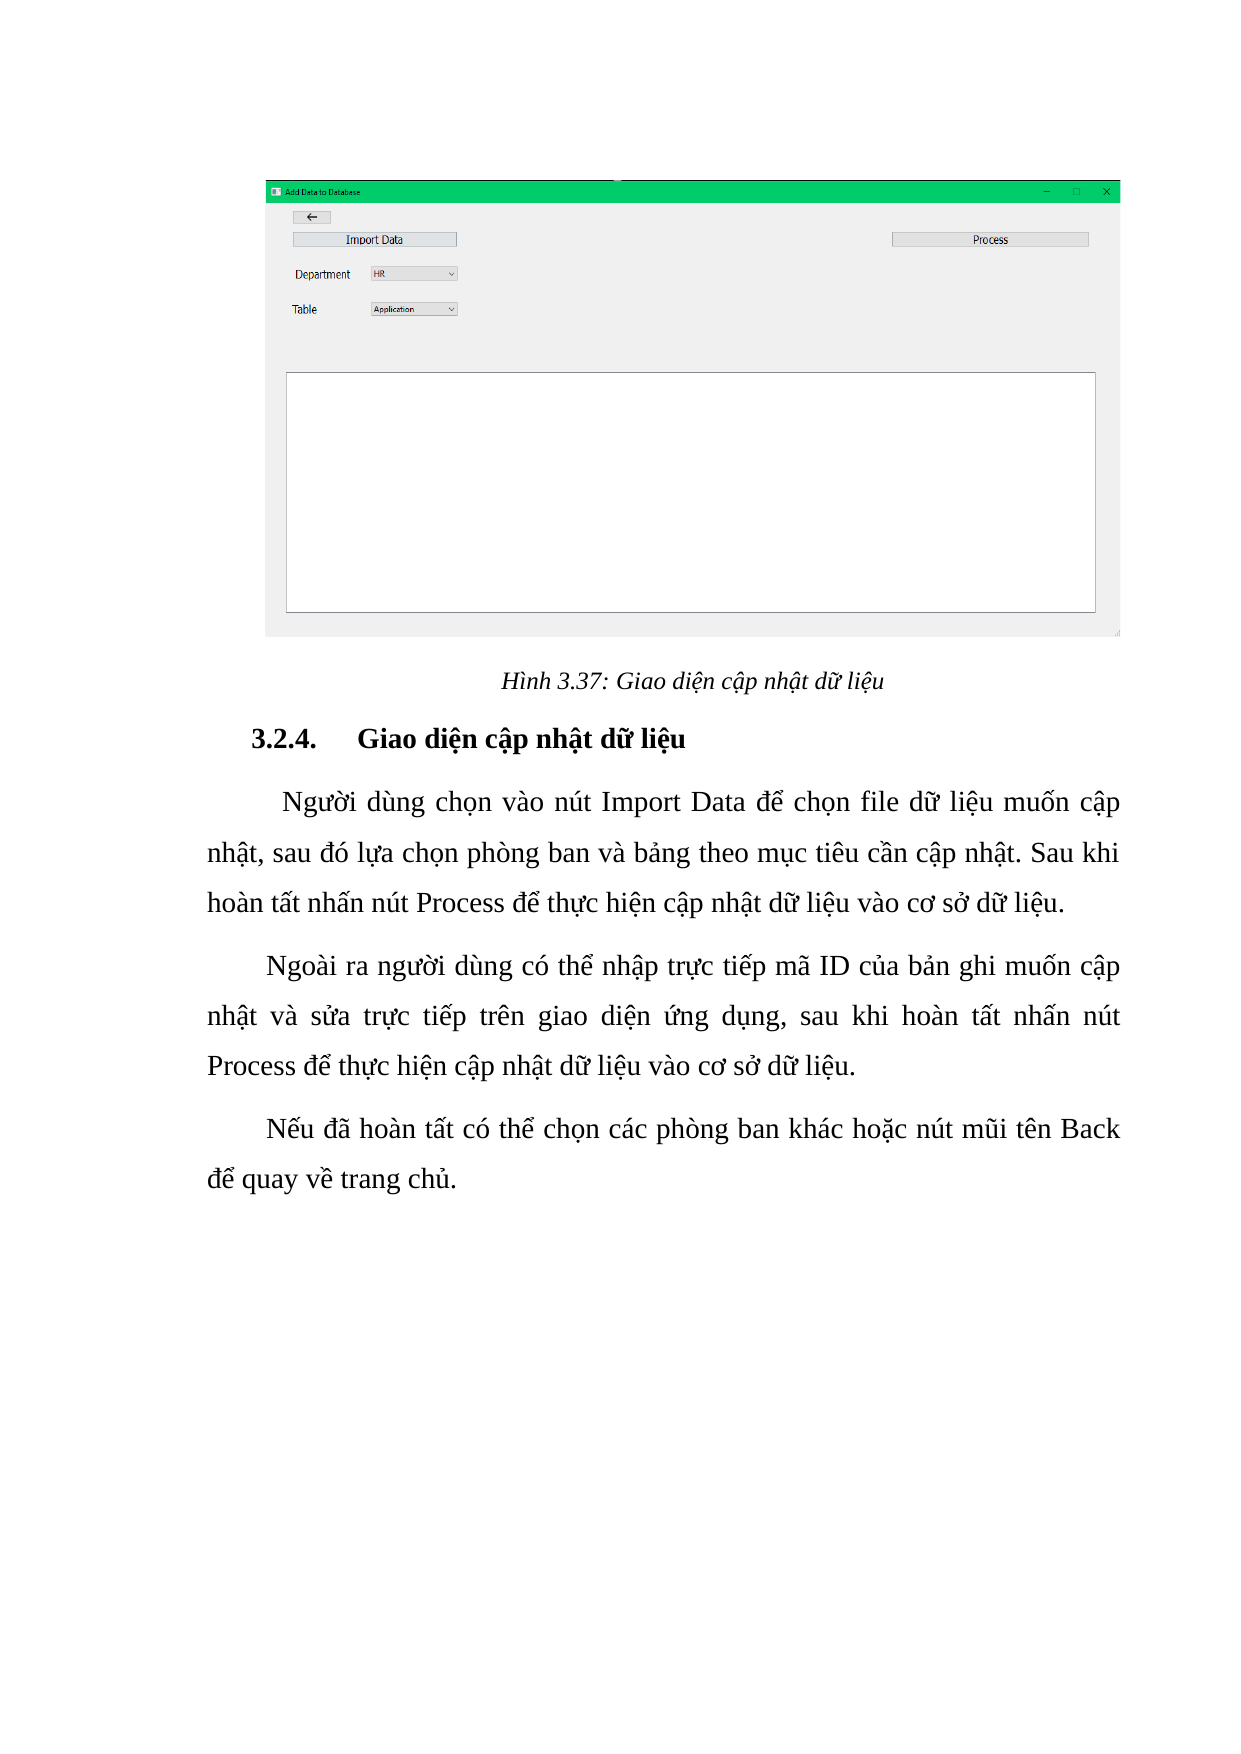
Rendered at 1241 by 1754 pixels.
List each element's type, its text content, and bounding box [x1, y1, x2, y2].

text Hình 3.: Giao diện cập nhật dữ liệu [207, 666, 1122, 695]
text Người dùng chọn vào nút Import Data để chọn file dữ liệu muốn cập nhật, sau đó lựa chọn phòng ban và bảng theo mục tiêu cần cập nhật. Sau khi hoàn tất nhấn nút Process để thực hiện cập nhật dữ liệu vào cơ sở dữ liệu. [207, 784, 1122, 918]
text Ngoài ra người dùng có thể nhập trực tiếp mã ID của bản ghi muốn cập nhật và sửa trực tiếp trên giao diện ứng dụng, sau khi hoàn tất nhấn nút Process để thực hiện cập nhật dữ liệu vào cơ sở dữ liệu. [207, 948, 1122, 1082]
subtitle 3.2.4. Giao diện cập nhật dữ liệu [251, 722, 1122, 755]
text Nếu đã hoàn tất có thể chọn các phòng ban khác hoặc nút mũi tên Back để quay về trang chủ. [207, 1111, 1122, 1195]
picture [265, 180, 1121, 637]
